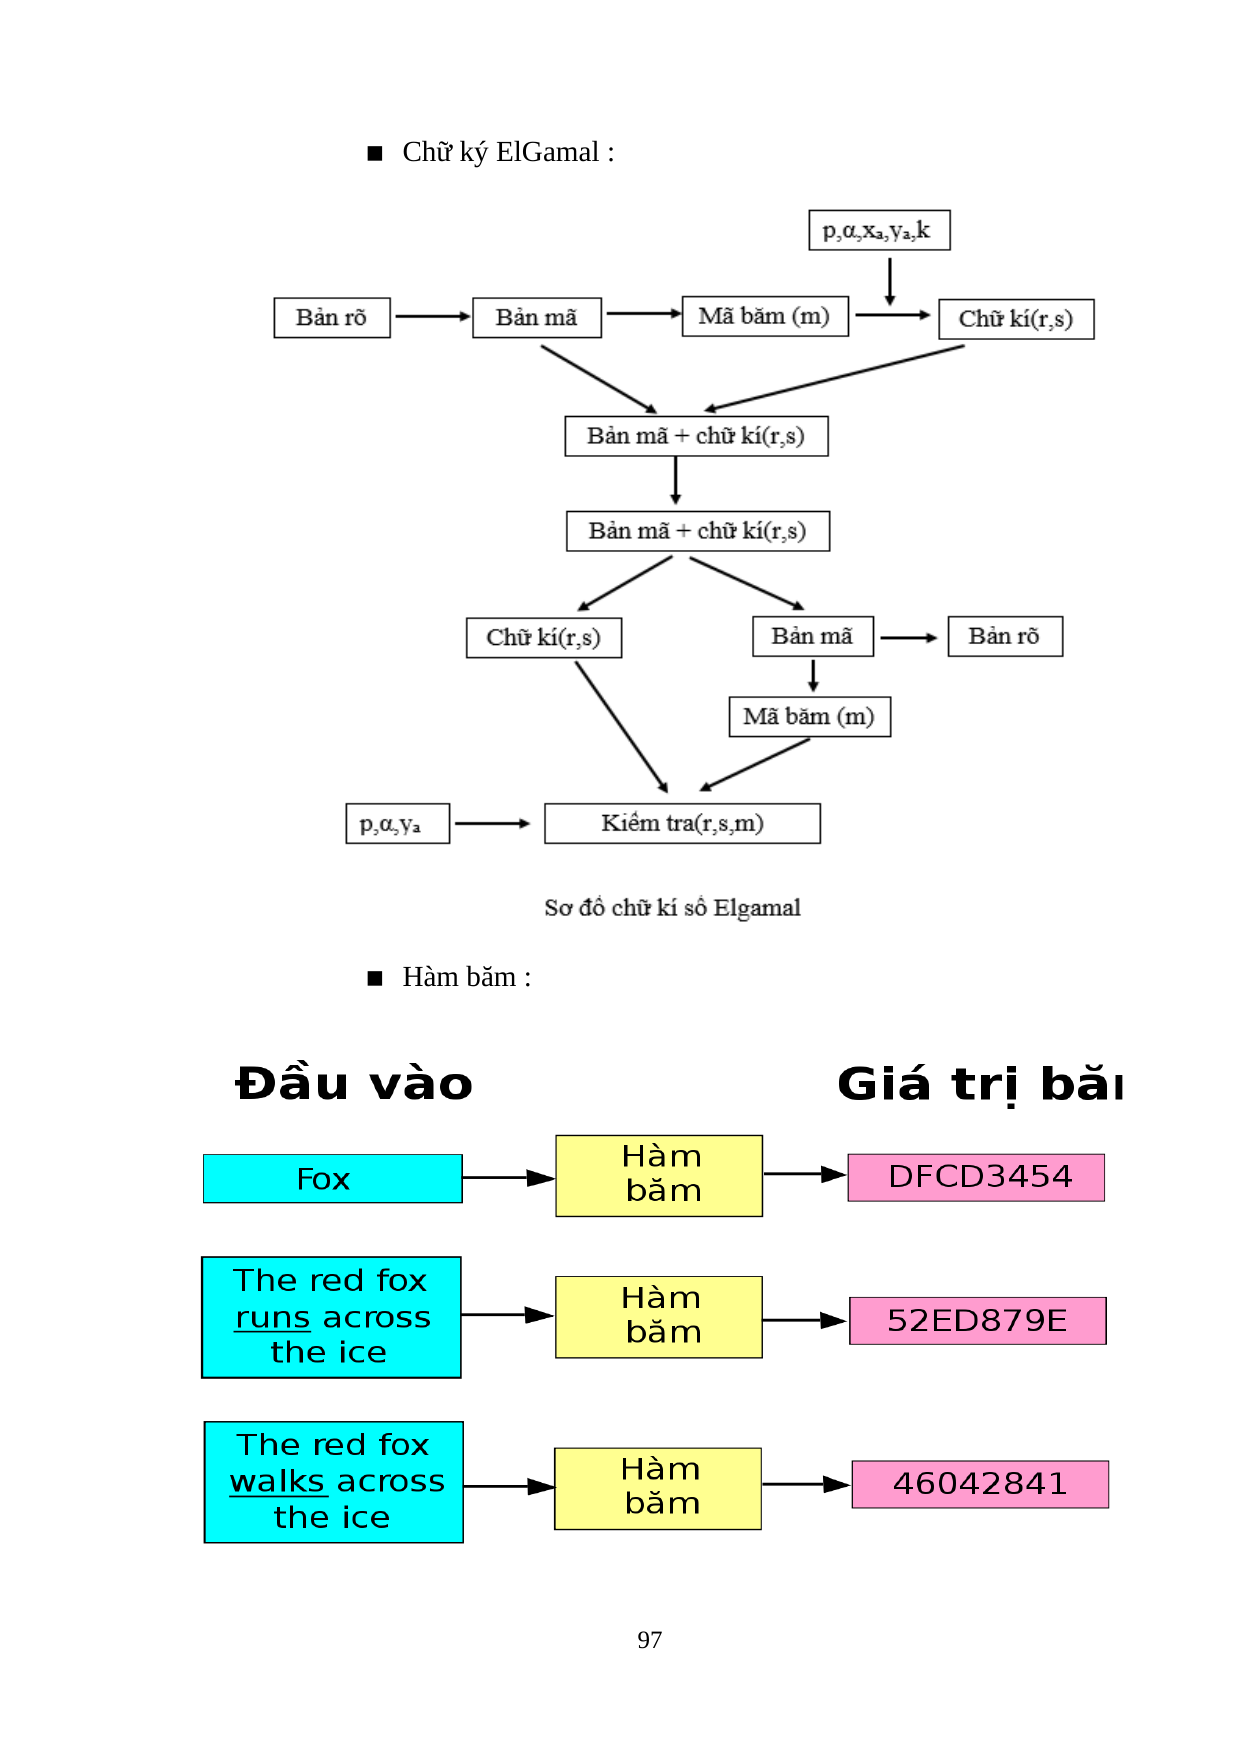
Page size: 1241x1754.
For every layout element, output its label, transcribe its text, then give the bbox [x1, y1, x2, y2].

picture [252, 207, 1128, 929]
picture [177, 1033, 1123, 1577]
list Hàm băm : [365, 943, 1122, 1003]
list Chữ ký ElGamal : [365, 118, 1122, 178]
